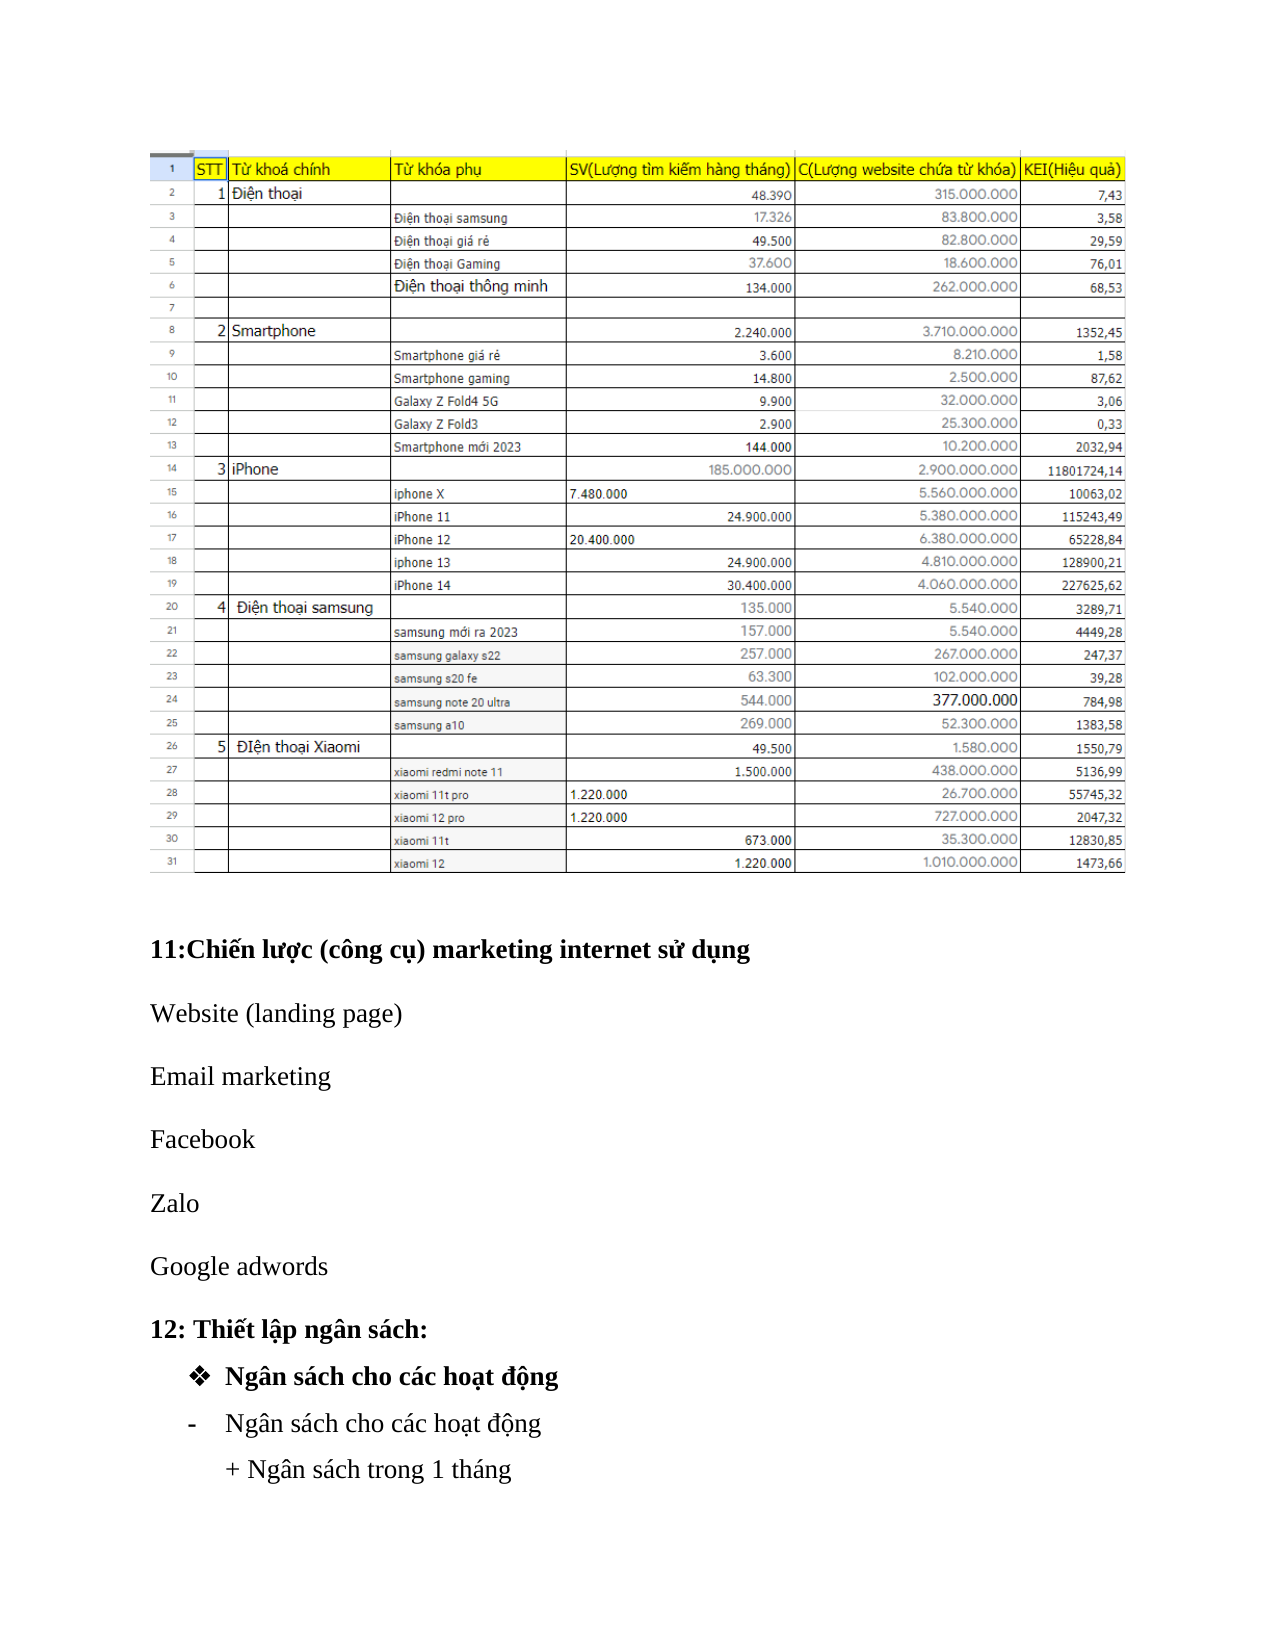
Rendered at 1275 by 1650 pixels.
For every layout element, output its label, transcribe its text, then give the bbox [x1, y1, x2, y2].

text Google adwords [150, 1250, 1155, 1281]
text Facebook [150, 1123, 1155, 1154]
text Website (landing page) [150, 997, 1155, 1028]
list Ngân sách cho các hoạt động [187, 1407, 1125, 1438]
text Email marketing [150, 1060, 1155, 1091]
text Zalo [150, 1187, 1155, 1218]
text 12: Thiết lập ngân sách: [150, 1313, 1125, 1344]
list + Ngân sách trong 1 tháng [225, 1453, 1125, 1485]
picture [150, 150, 1125, 873]
text 11:Chiến lược (công cụ) marketing internet sử dụng [150, 933, 1155, 964]
list Ngân sách cho các hoạt động [187, 1360, 1125, 1391]
